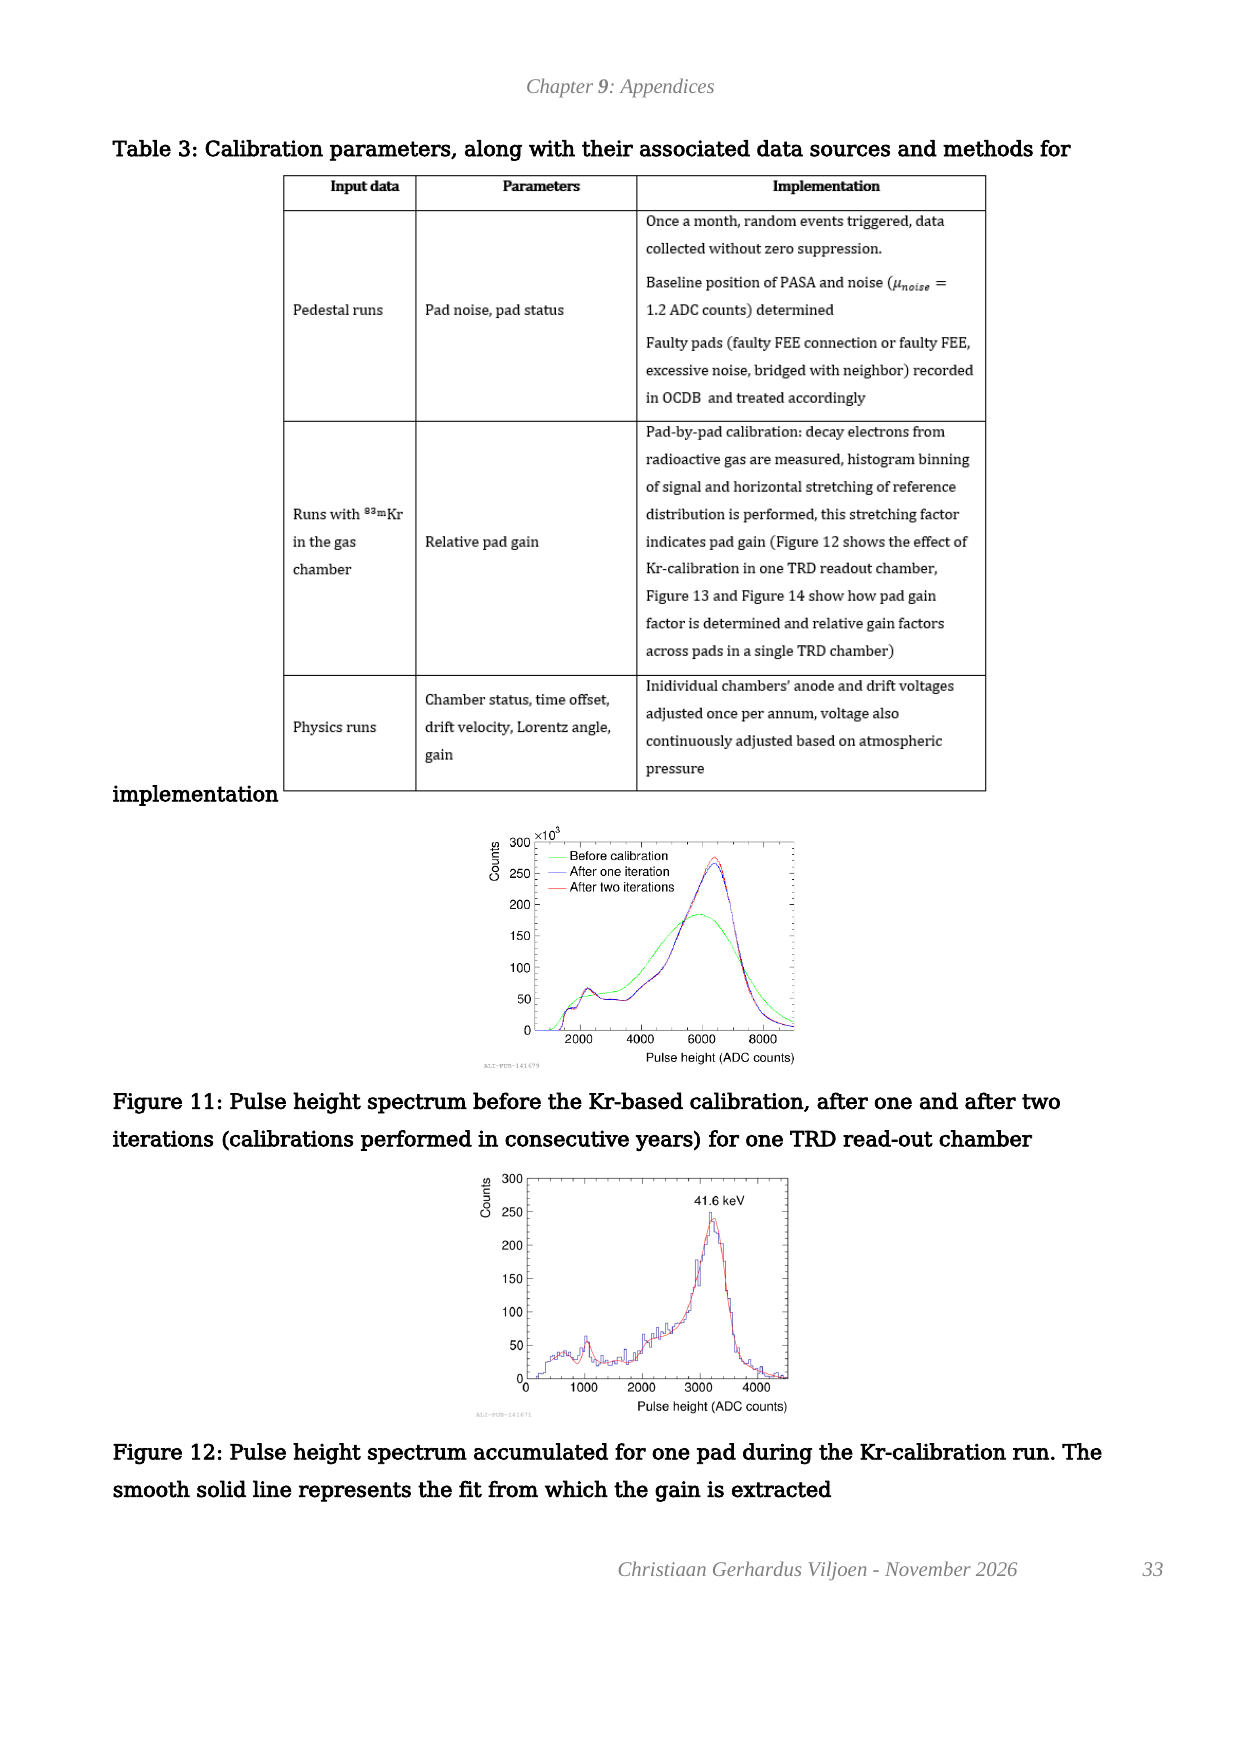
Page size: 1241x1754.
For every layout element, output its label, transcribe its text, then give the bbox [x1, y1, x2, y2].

text Figure 11: Pulse height spectrum before the Kr-based calibration, after one and after two iterations (calibrations performed in consecutive years) for one TRD read-out chamber [112, 1088, 1165, 1151]
text Figure 12: Pulse height spectrum accumulated for one pad during the Kr-calibration run. The smooth solid line represents the fit from which the gain is extracted [112, 1439, 1165, 1501]
picture [483, 826, 795, 1068]
picture [278, 172, 1000, 802]
picture [474, 1171, 804, 1418]
